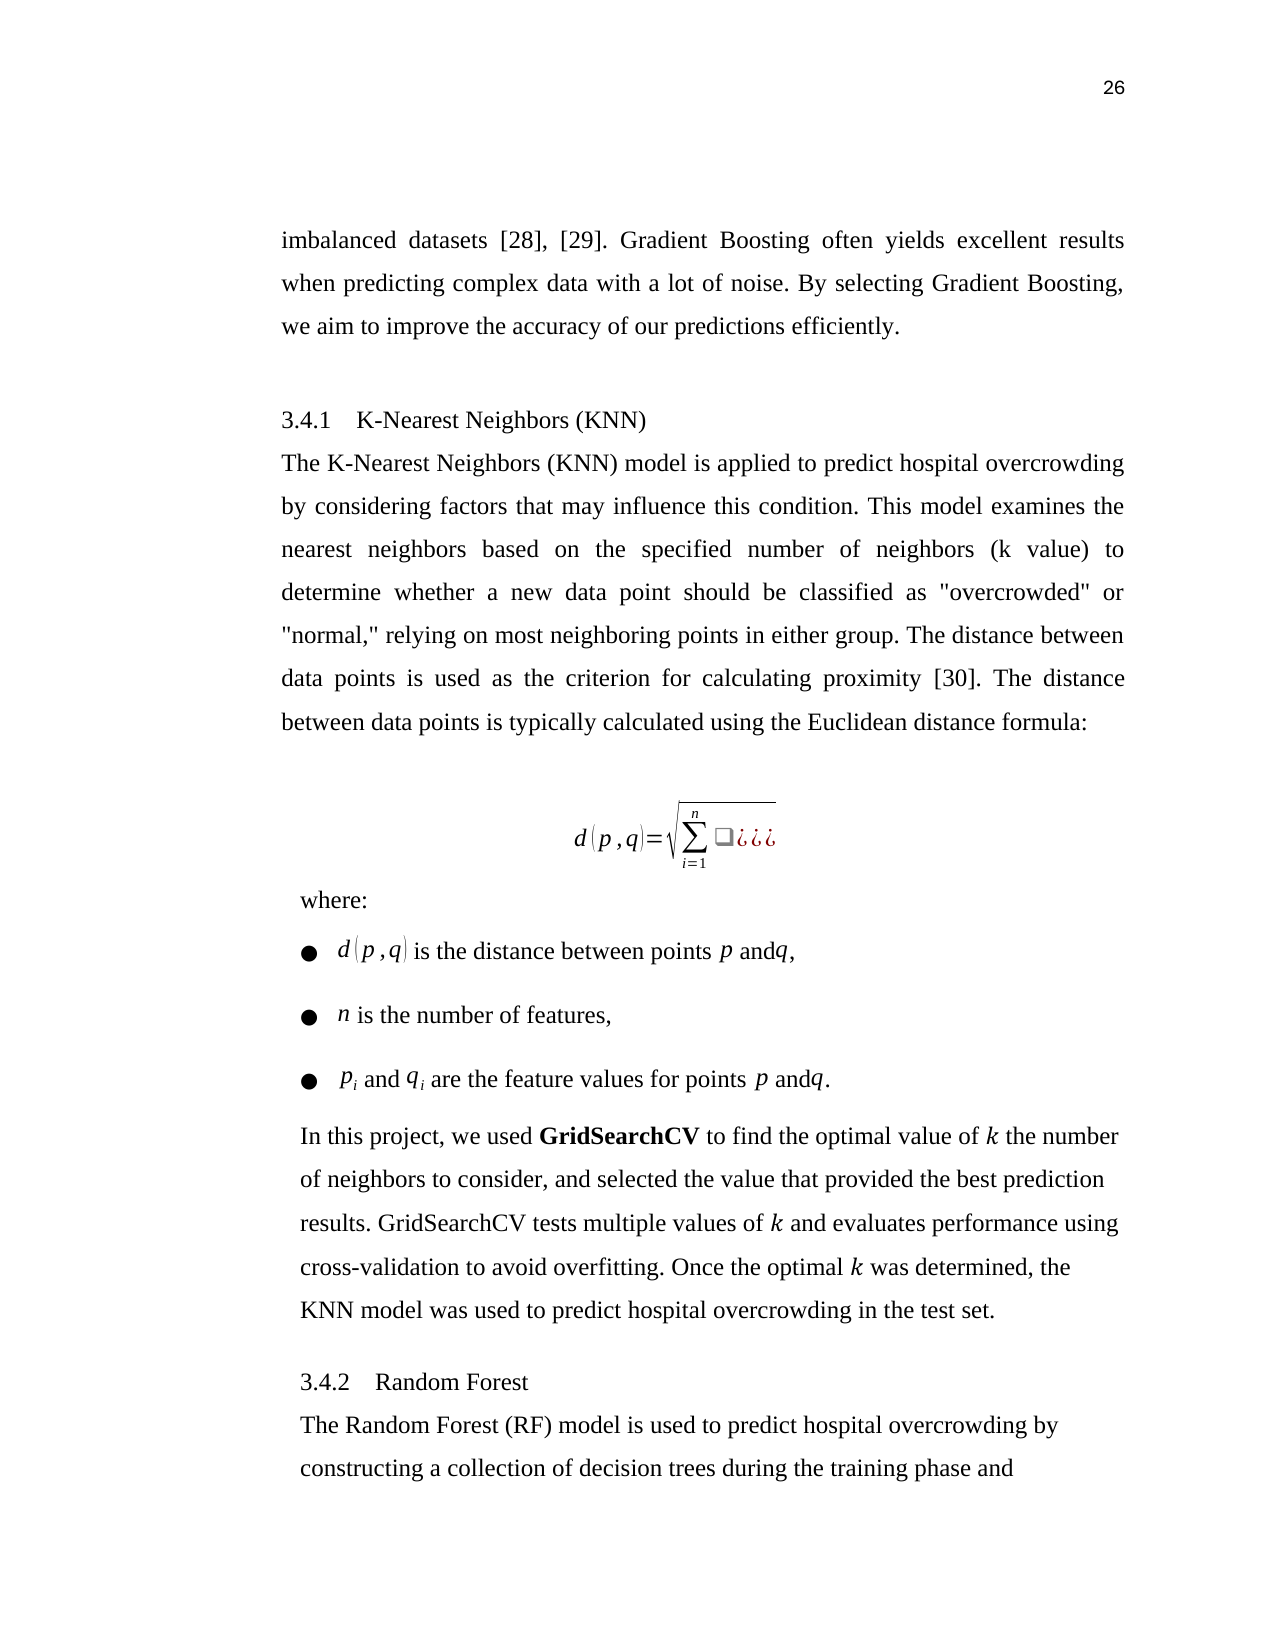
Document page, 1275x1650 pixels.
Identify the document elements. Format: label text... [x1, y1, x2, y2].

list ​ and ​ are the feature values for points and. [300, 1056, 1125, 1099]
list Random Forest [300, 1367, 1125, 1396]
text where: [300, 885, 1125, 914]
text In this project, we used GridSearchCV to find the optimal value of 𝑘 the number of neighbors to consider, and selected the value that provided the best prediction results. GridSearchCV tests multiple values of 𝑘 and evaluates performance using cross-validation to avoid overfitting. Once the optimal 𝑘 was determined, the KNN model was used to predict hospital overcrowding in the test set. [300, 1120, 1125, 1324]
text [300, 1410, 1125, 1482]
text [281, 225, 1125, 340]
text The K-Nearest Neighbors (KNN) model is applied to predict hospital overcrowding by considering factors that may influence this condition. This model examines the nearest neighbors based on the specified number of neighbors (k value) to determine whether a new data point should be classified as "overcrowded" or "normal," relying on most neighboring points in either group. The distance between data points is used as the criterion for calculating proximity . The distance between data points is typically calculated using the Euclidean distance formula: [281, 448, 1125, 735]
list is the number of features, [300, 992, 1125, 1035]
list K-Nearest Neighbors (KNN) [281, 405, 1125, 433]
list is the distance between points and, [300, 928, 1125, 971]
